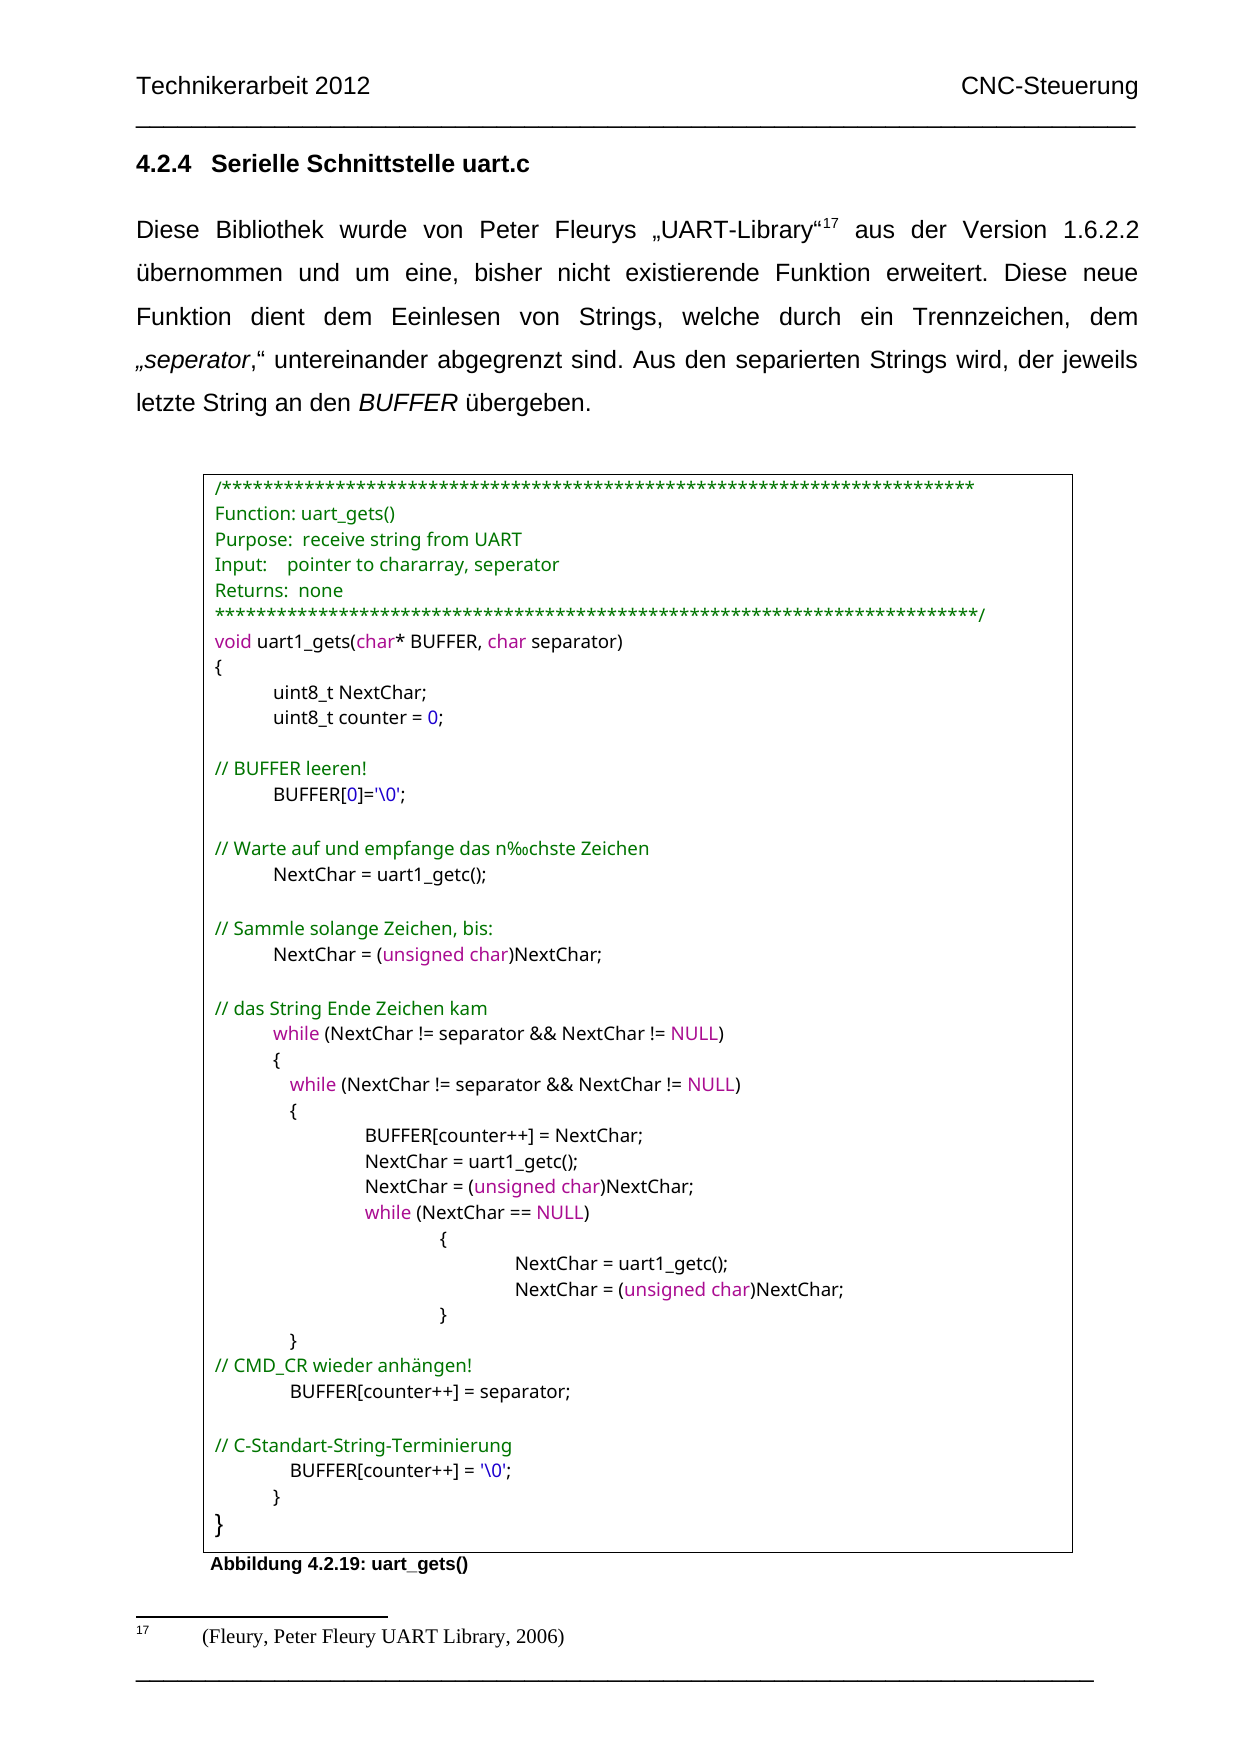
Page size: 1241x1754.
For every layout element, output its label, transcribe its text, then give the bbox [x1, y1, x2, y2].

subtitle Serielle Schnittstelle uart.c [136, 149, 1140, 178]
table_header /************************************************************************* Function: uart_gets() Purpose: receive string from UART Input: pointer to chararray, seperator Returns: none **************************************************************************/ void uart1_gets(char* BUFFER, char separator) { uint8_t NextChar; uint8_t counter = 0; // BUFFER leeren! BUFFER[0]='\0'; // Warte auf und empfange das n‰chste Zeichen NextChar = uart1_getc(); // Sammle solange Zeichen, bis: NextChar = (unsigned char)NextChar; // das String Ende Zeichen kam while (NextChar != separator && NextChar != NULL) { while (NextChar != separator && NextChar != NULL) { BUFFER[counter++] = NextChar; NextChar = uart1_getc(); NextChar = (unsigned char)NextChar; while (NextChar == NULL) { NextChar = uart1_getc(); NextChar = (unsigned char)NextChar; } } // CMD_CR wieder anhängen! BUFFER[counter++] = separator; // C-Standart-String-Terminierung BUFFER[counter++] = '\0'; } } [204, 475, 1072, 1552]
text Diese Bibliothek wurde von Peter Fleurys UART-Library aus der Version 1.6.2.2 übernommen und um eine bisher nicht existierende Funktion erweitert. Die neue Funktion dient dem inlesen von Strings, welche durch ein Trennzeichen, dem seperator untereinander abgegrenzt sind. Aus den separierten Strings wird der jeweils letzte String an den BUFFER übergeben. [136, 215, 1140, 416]
